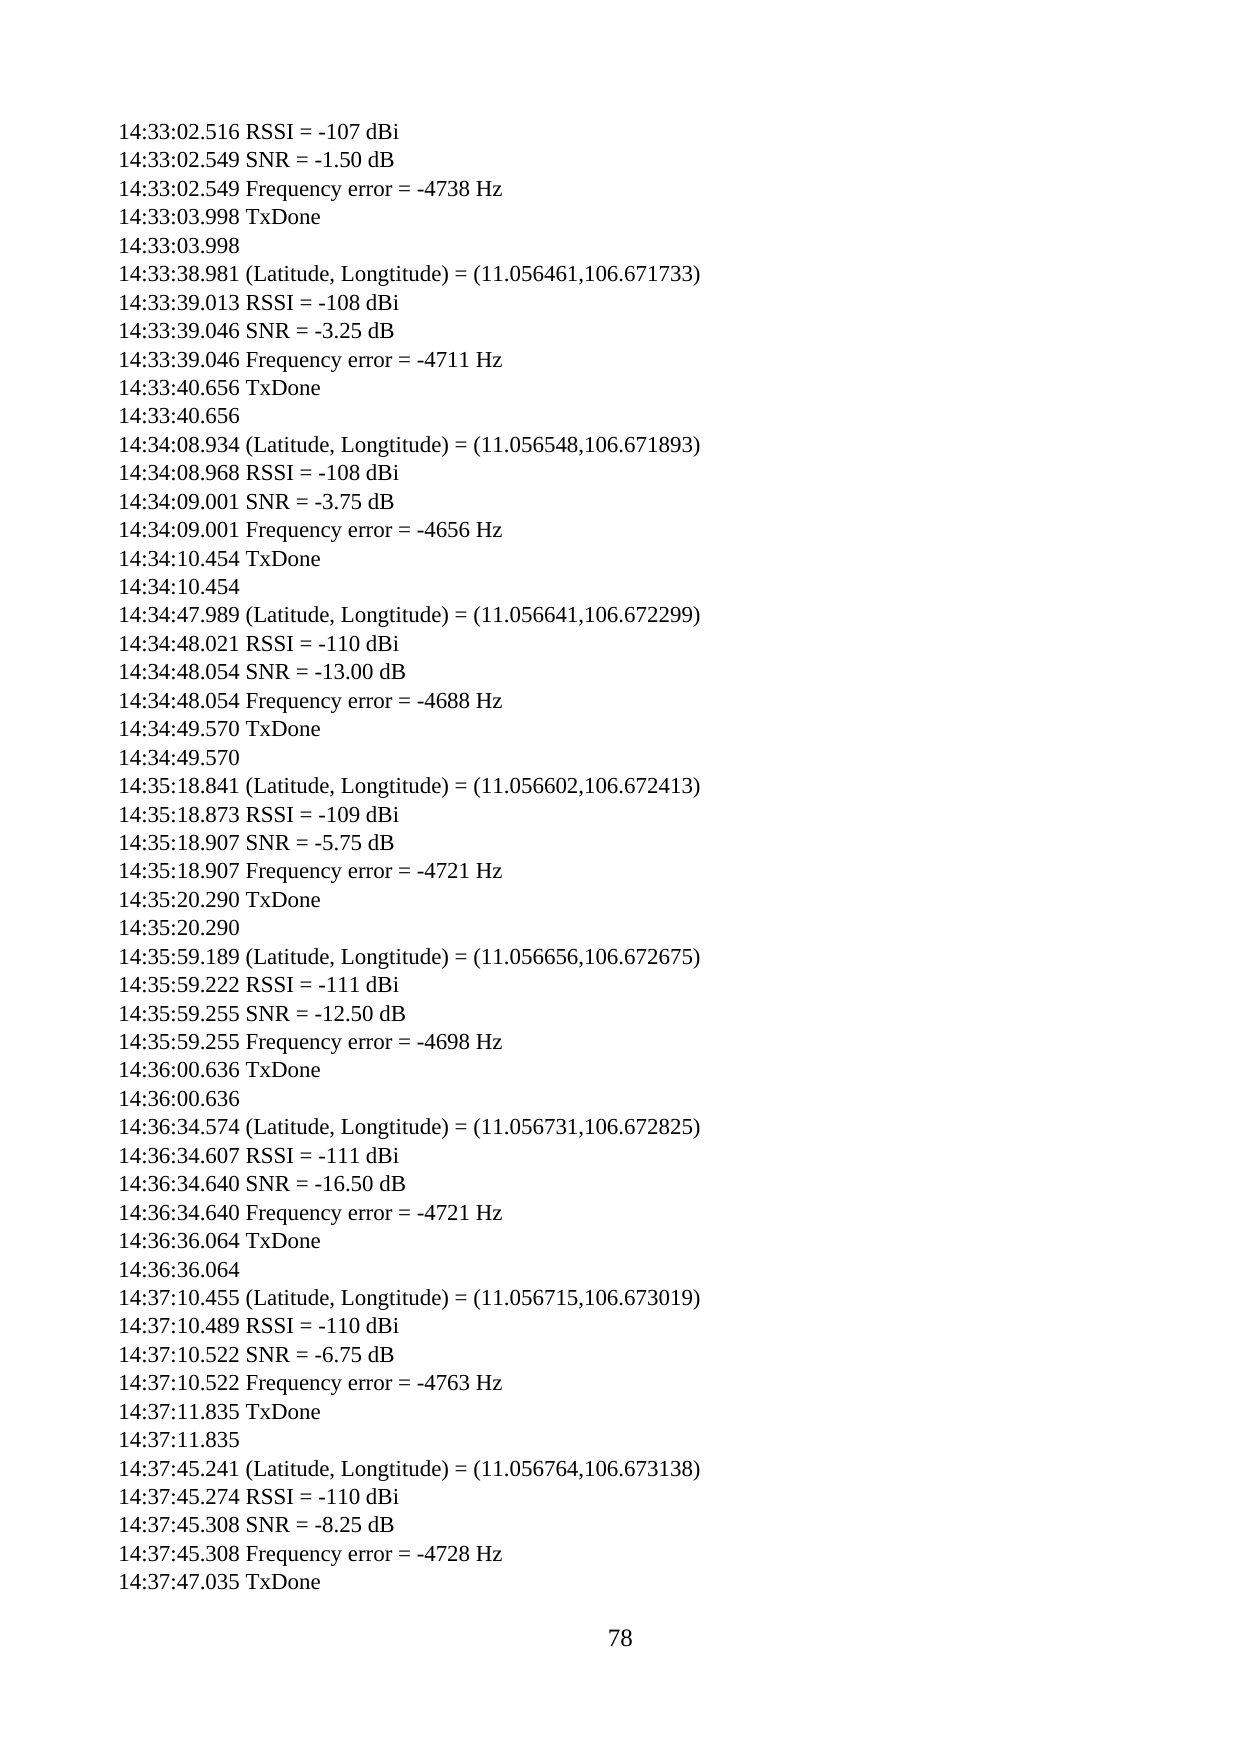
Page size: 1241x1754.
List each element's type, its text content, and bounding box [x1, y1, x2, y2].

text 14:34:49.570 [118, 744, 1122, 770]
text 14:36:00.636 TxDone [118, 1057, 1122, 1083]
text 14:36:36.064 TxDone [118, 1227, 1122, 1253]
text 14:35:59.189 (Latitude, Longtitude) = (11.056656,106.672675) [118, 943, 1122, 969]
text 14:34:48.054 SNR = -13.00 dB [118, 658, 1122, 685]
text 14:34:09.001 Frequency error = -4656 Hz [118, 516, 1122, 543]
text 14:33:02.549 SNR = -1.50 dB [118, 147, 1122, 173]
text 14:37:11.835 TxDone [118, 1398, 1122, 1424]
text 14:36:34.640 SNR = -16.50 dB [118, 1170, 1122, 1197]
text 14:35:59.222 RSSI = -111 dBi [118, 971, 1122, 998]
text 14:36:00.636 [118, 1085, 1122, 1111]
text 14:36:34.607 RSSI = -111 dBi [118, 1142, 1122, 1168]
text 14:35:59.255 SNR = -12.50 dB [118, 1000, 1122, 1026]
text 14:37:45.308 Frequency error = -4728 Hz [118, 1540, 1122, 1566]
text 14:37:45.308 SNR = -8.25 dB [118, 1512, 1122, 1538]
text 14:33:02.549 Frequency error = -4738 Hz [118, 175, 1122, 201]
text 14:36:34.640 Frequency error = -4721 Hz [118, 1199, 1122, 1225]
text 14:34:47.989 (Latitude, Longtitude) = (11.056641,106.672299) [118, 602, 1122, 628]
text 14:37:45.274 RSSI = -110 dBi [118, 1483, 1122, 1509]
text 14:33:40.656 [118, 402, 1122, 429]
text 14:35:18.907 SNR = -5.75 dB [118, 829, 1122, 855]
text 14:34:49.570 TxDone [118, 715, 1122, 742]
text 14:33:38.981 (Latitude, Longtitude) = (11.056461,106.671733) [118, 260, 1122, 287]
text 14:35:18.907 Frequency error = -4721 Hz [118, 857, 1122, 884]
text 14:33:03.998 TxDone [118, 203, 1122, 230]
text 14:35:59.255 Frequency error = -4698 Hz [118, 1028, 1122, 1054]
text 14:33:39.046 SNR = -3.25 dB [118, 317, 1122, 343]
text 14:36:34.574 (Latitude, Longtitude) = (11.056731,106.672825) [118, 1113, 1122, 1140]
text 14:37:10.522 SNR = -6.75 dB [118, 1341, 1122, 1367]
text 14:37:45.241 (Latitude, Longtitude) = (11.056764,106.673138) [118, 1455, 1122, 1481]
text 14:37:10.489 RSSI = -110 dBi [118, 1312, 1122, 1339]
text 14:34:48.021 RSSI = -110 dBi [118, 630, 1122, 656]
text 14:35:20.290 [118, 914, 1122, 941]
text 14:36:36.064 [118, 1256, 1122, 1282]
text 14:35:18.873 RSSI = -109 dBi [118, 801, 1122, 827]
text 14:37:10.522 Frequency error = -4763 Hz [118, 1369, 1122, 1396]
text 14:37:47.035 TxDone [118, 1568, 1122, 1595]
text 14:34:10.454 TxDone [118, 545, 1122, 571]
text 14:33:40.656 TxDone [118, 374, 1122, 400]
text 14:35:20.290 TxDone [118, 886, 1122, 912]
text 14:33:02.516 RSSI = -107 dBi [118, 118, 1122, 144]
text 14:34:08.968 RSSI = -108 dBi [118, 459, 1122, 486]
text 14:33:39.046 Frequency error = -4711 Hz [118, 346, 1122, 372]
text 14:37:10.455 (Latitude, Longtitude) = (11.056715,106.673019) [118, 1284, 1122, 1310]
text 14:34:08.934 (Latitude, Longtitude) = (11.056548,106.671893) [118, 431, 1122, 457]
text 14:33:39.013 RSSI = -108 dBi [118, 289, 1122, 315]
text 14:33:03.998 [118, 232, 1122, 258]
text 14:34:10.454 [118, 573, 1122, 599]
text 14:37:11.835 [118, 1426, 1122, 1453]
text 14:34:48.054 Frequency error = -4688 Hz [118, 687, 1122, 713]
text 14:34:09.001 SNR = -3.75 dB [118, 488, 1122, 514]
text 14:35:18.841 (Latitude, Longtitude) = (11.056602,106.672413) [118, 772, 1122, 798]
